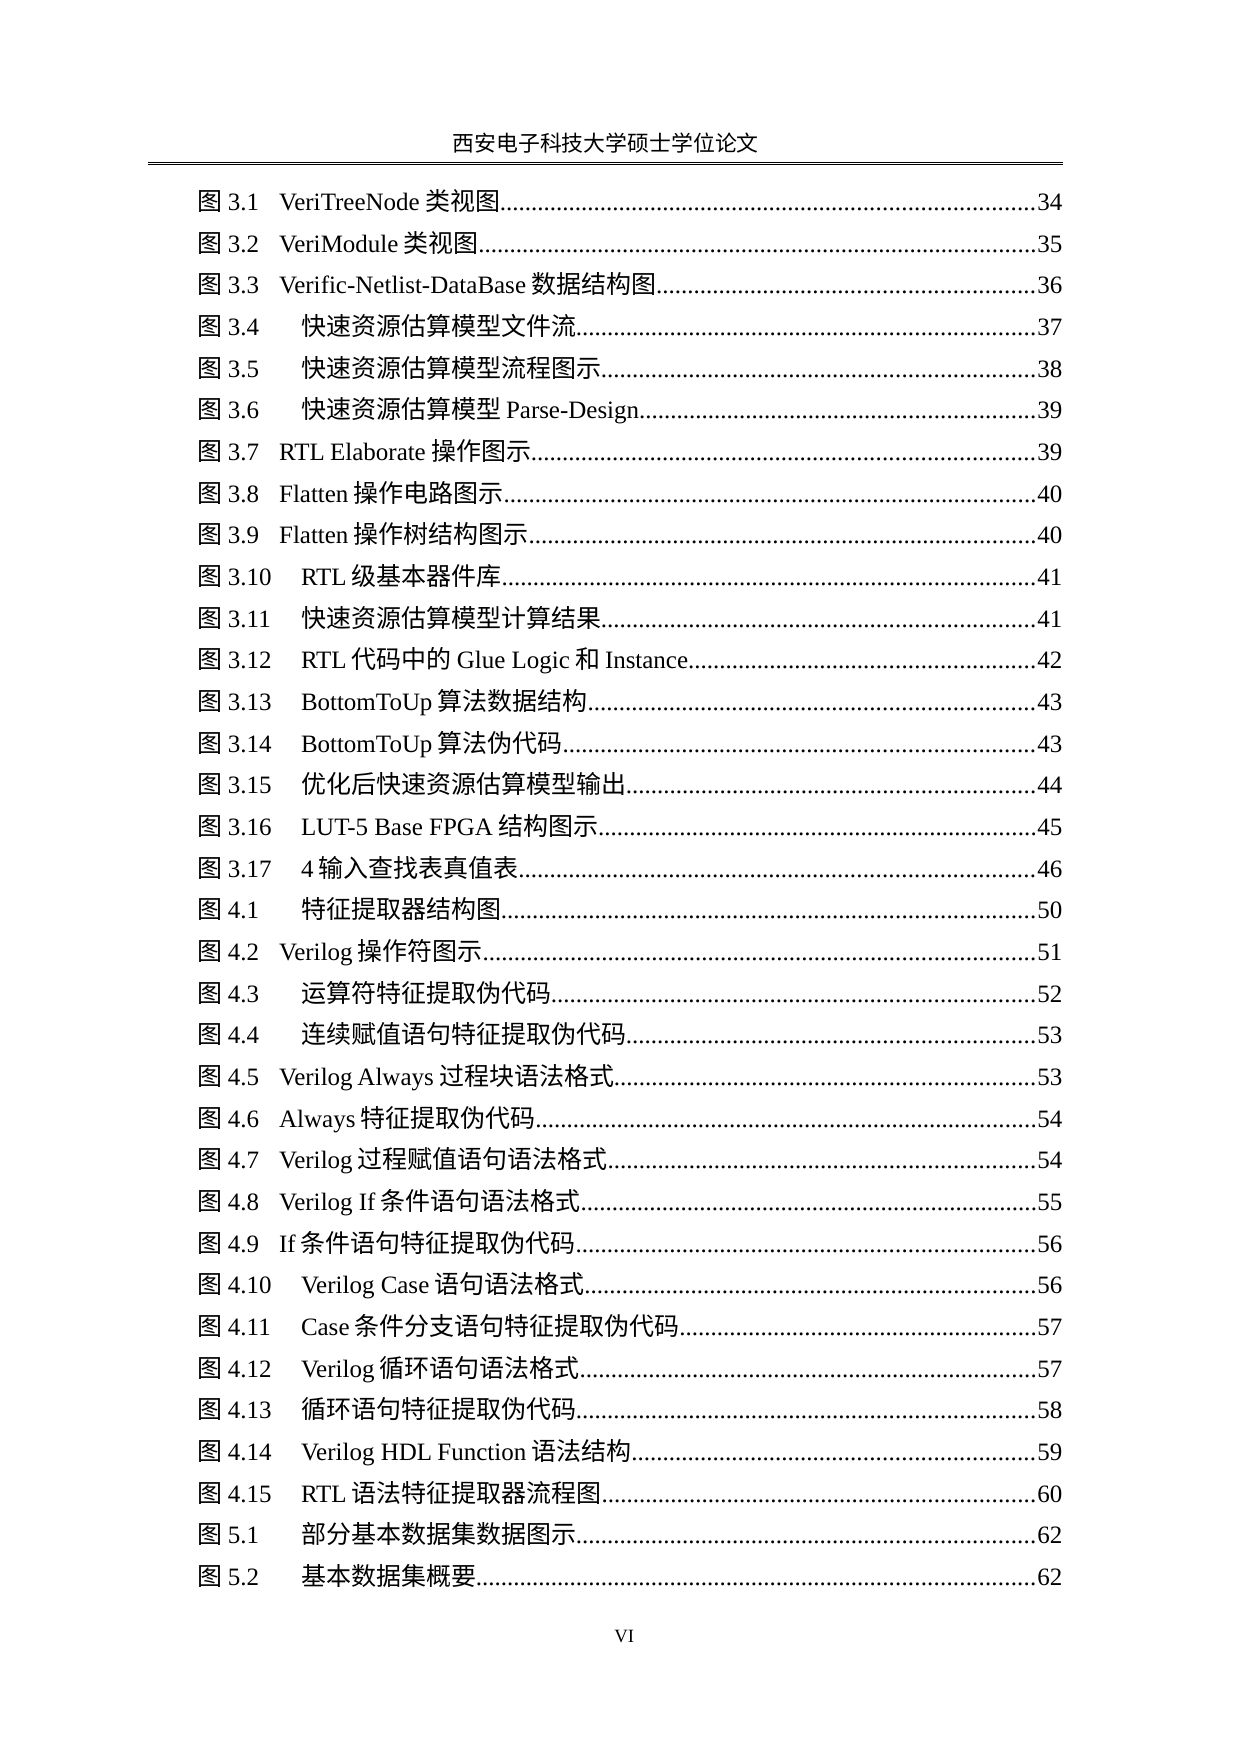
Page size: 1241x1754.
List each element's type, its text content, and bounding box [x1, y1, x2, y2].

text 图4.13 循环语句特征提取伪代码 58 [198, 1386, 1063, 1427]
text 图4.1 特征提取器结构图 50 [198, 886, 1063, 927]
text 图3.5 快速资源估算模型流程图示 38 [198, 344, 1063, 386]
text 图5.1 部分基本数据集数据图示 62 [198, 1511, 1063, 1552]
text 图3.14 BottomToUp算法伪代码 43 [198, 719, 1063, 761]
text 图3.12 RTL代码中的Glue Logic和Instance 42 [198, 636, 1063, 677]
text 图4.7 Verilog过程赋值语句语法格式 54 [198, 1136, 1063, 1177]
text 图3.3 Verific-Netlist-DataBase数据结构图 36 [198, 261, 1063, 302]
text 图4.9 If条件语句特征提取伪代码 56 [198, 1219, 1063, 1261]
text 图3.11 快速资源估算模型计算结果 41 [198, 594, 1063, 636]
text 图4.11 Case条件分支语句特征提取伪代码 57 [198, 1302, 1063, 1344]
text 图3.2 VeriModule类视图 35 [198, 219, 1063, 261]
text 图3.9 Flatten操作树结构图示 40 [198, 511, 1063, 552]
text 图3.10 RTL级基本器件库 41 [198, 552, 1063, 594]
text 图4.12 Verilog循环语句语法格式 57 [198, 1344, 1063, 1386]
text 图4.4 连续赋值语句特征提取伪代码 53 [198, 1011, 1063, 1052]
text 图3.1 VeriTreeNode类视图 34 [198, 177, 1063, 219]
text 图4.2 Verilog操作符图示 51 [198, 927, 1063, 969]
text 图4.6 Always特征提取伪代码 54 [198, 1094, 1063, 1136]
text 图3.7 RTL Elaborate操作图示 39 [198, 427, 1063, 469]
text 图3.15 优化后快速资源估算模型输出 44 [198, 761, 1063, 802]
text 图4.14 Verilog HDL Function语法结构 59 [198, 1427, 1063, 1469]
text 图3.8 Flatten操作电路图示 40 [198, 469, 1063, 511]
text 图4.10 Verilog Case语句语法格式 56 [198, 1261, 1063, 1302]
text 图3.4 快速资源估算模型文件流 37 [198, 302, 1063, 344]
text 图3.6 快速资源估算模型Parse-Design 39 [198, 386, 1063, 427]
text 图3.17 4输入查找表真值表 46 [198, 844, 1063, 886]
text 图4.3 运算符特征提取伪代码 52 [198, 969, 1063, 1011]
text 图4.15 RTL语法特征提取器流程图 60 [198, 1469, 1063, 1511]
text 图4.8 Verilog If条件语句语法格式 55 [198, 1177, 1063, 1219]
text 图3.13 BottomToUp算法数据结构 43 [198, 677, 1063, 719]
text 图3.16 LUT-5 Base FPGA结构图示 45 [198, 802, 1063, 844]
text 图4.5 Verilog Always过程块语法格式 53 [198, 1052, 1063, 1094]
text 图5.2 基本数据集概要 62 [198, 1552, 1063, 1594]
